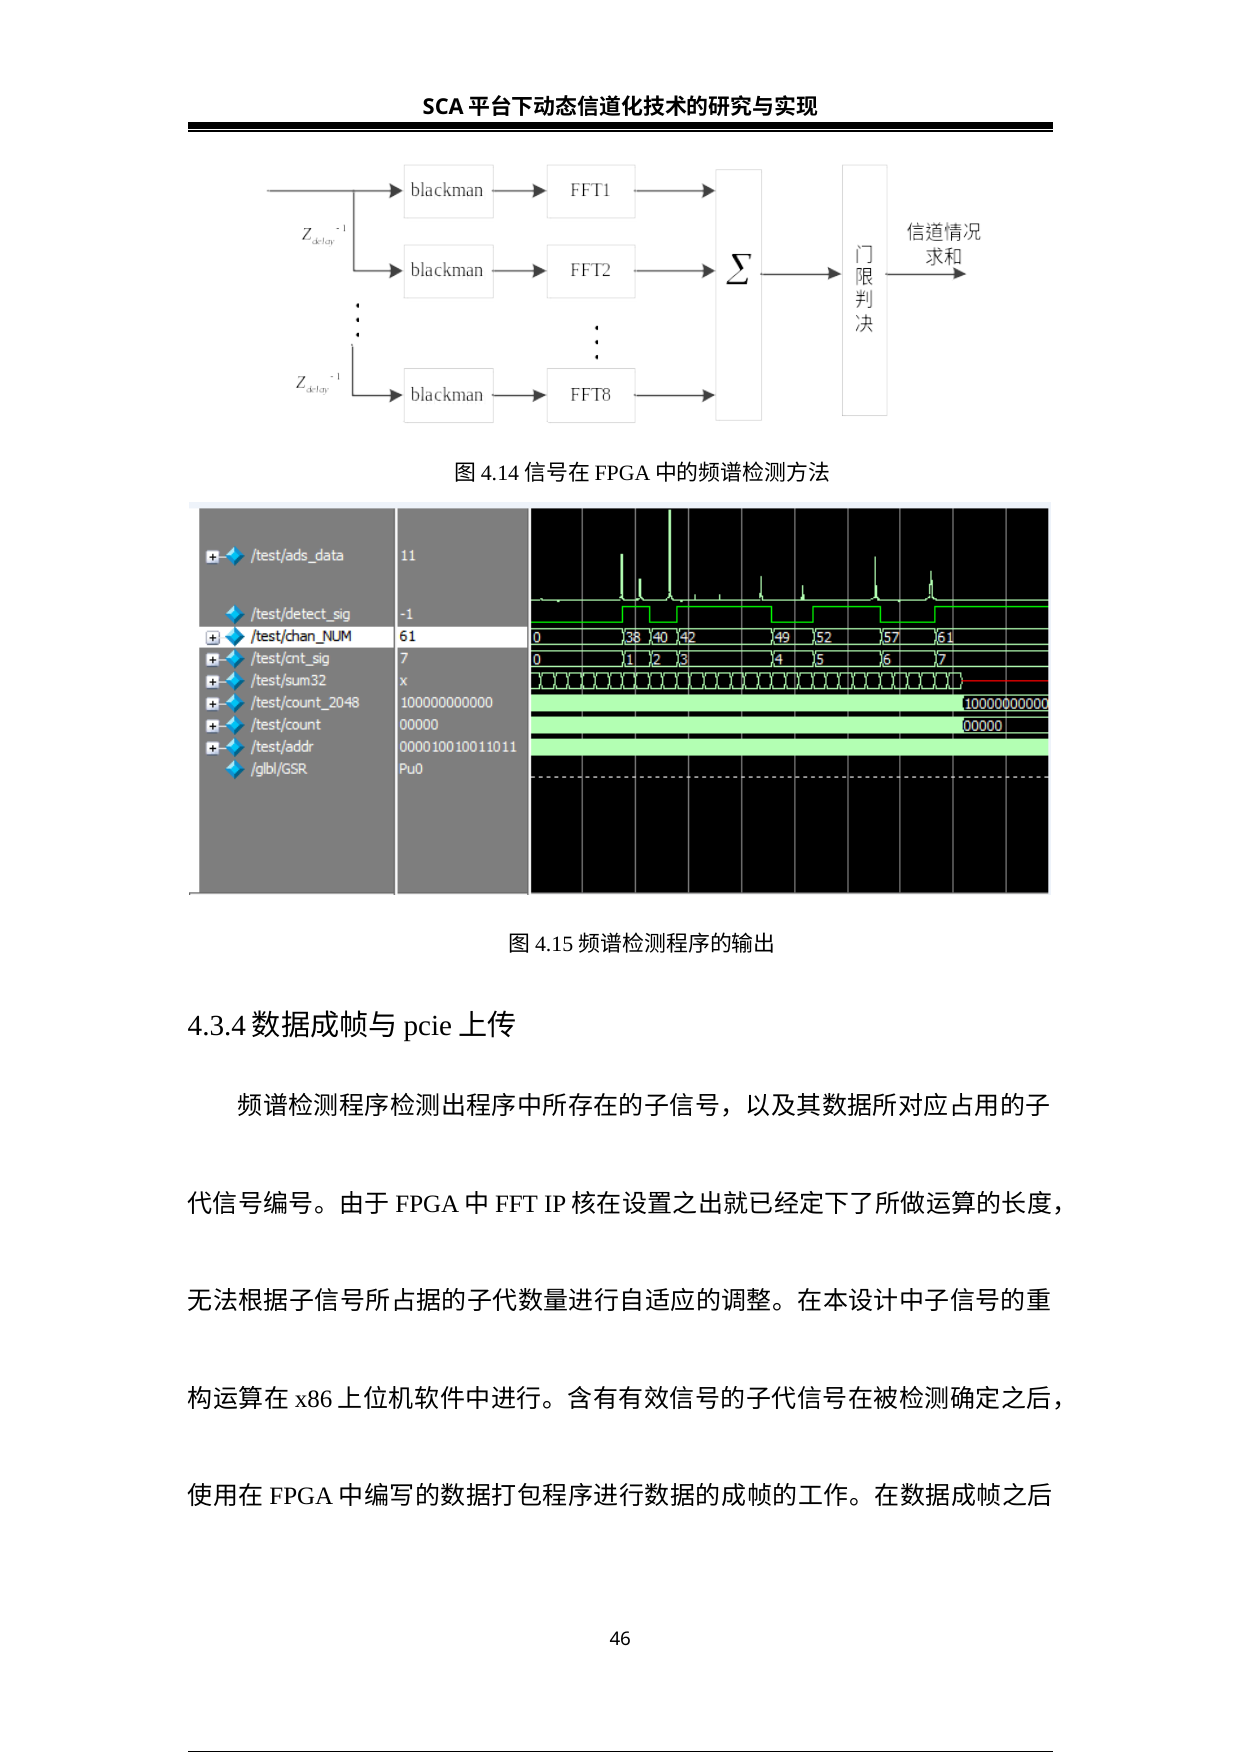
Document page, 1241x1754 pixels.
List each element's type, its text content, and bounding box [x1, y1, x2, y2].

text 图4.15 频谱检测程序的输出 [187, 925, 1053, 958]
text 图4.14 信号在FPGA中的频谱检测方法 [187, 454, 1053, 487]
subtitle 4.3.4数据成帧与pcie上传 [187, 990, 1053, 1055]
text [187, 1071, 1053, 1526]
picture [189, 502, 1051, 895]
